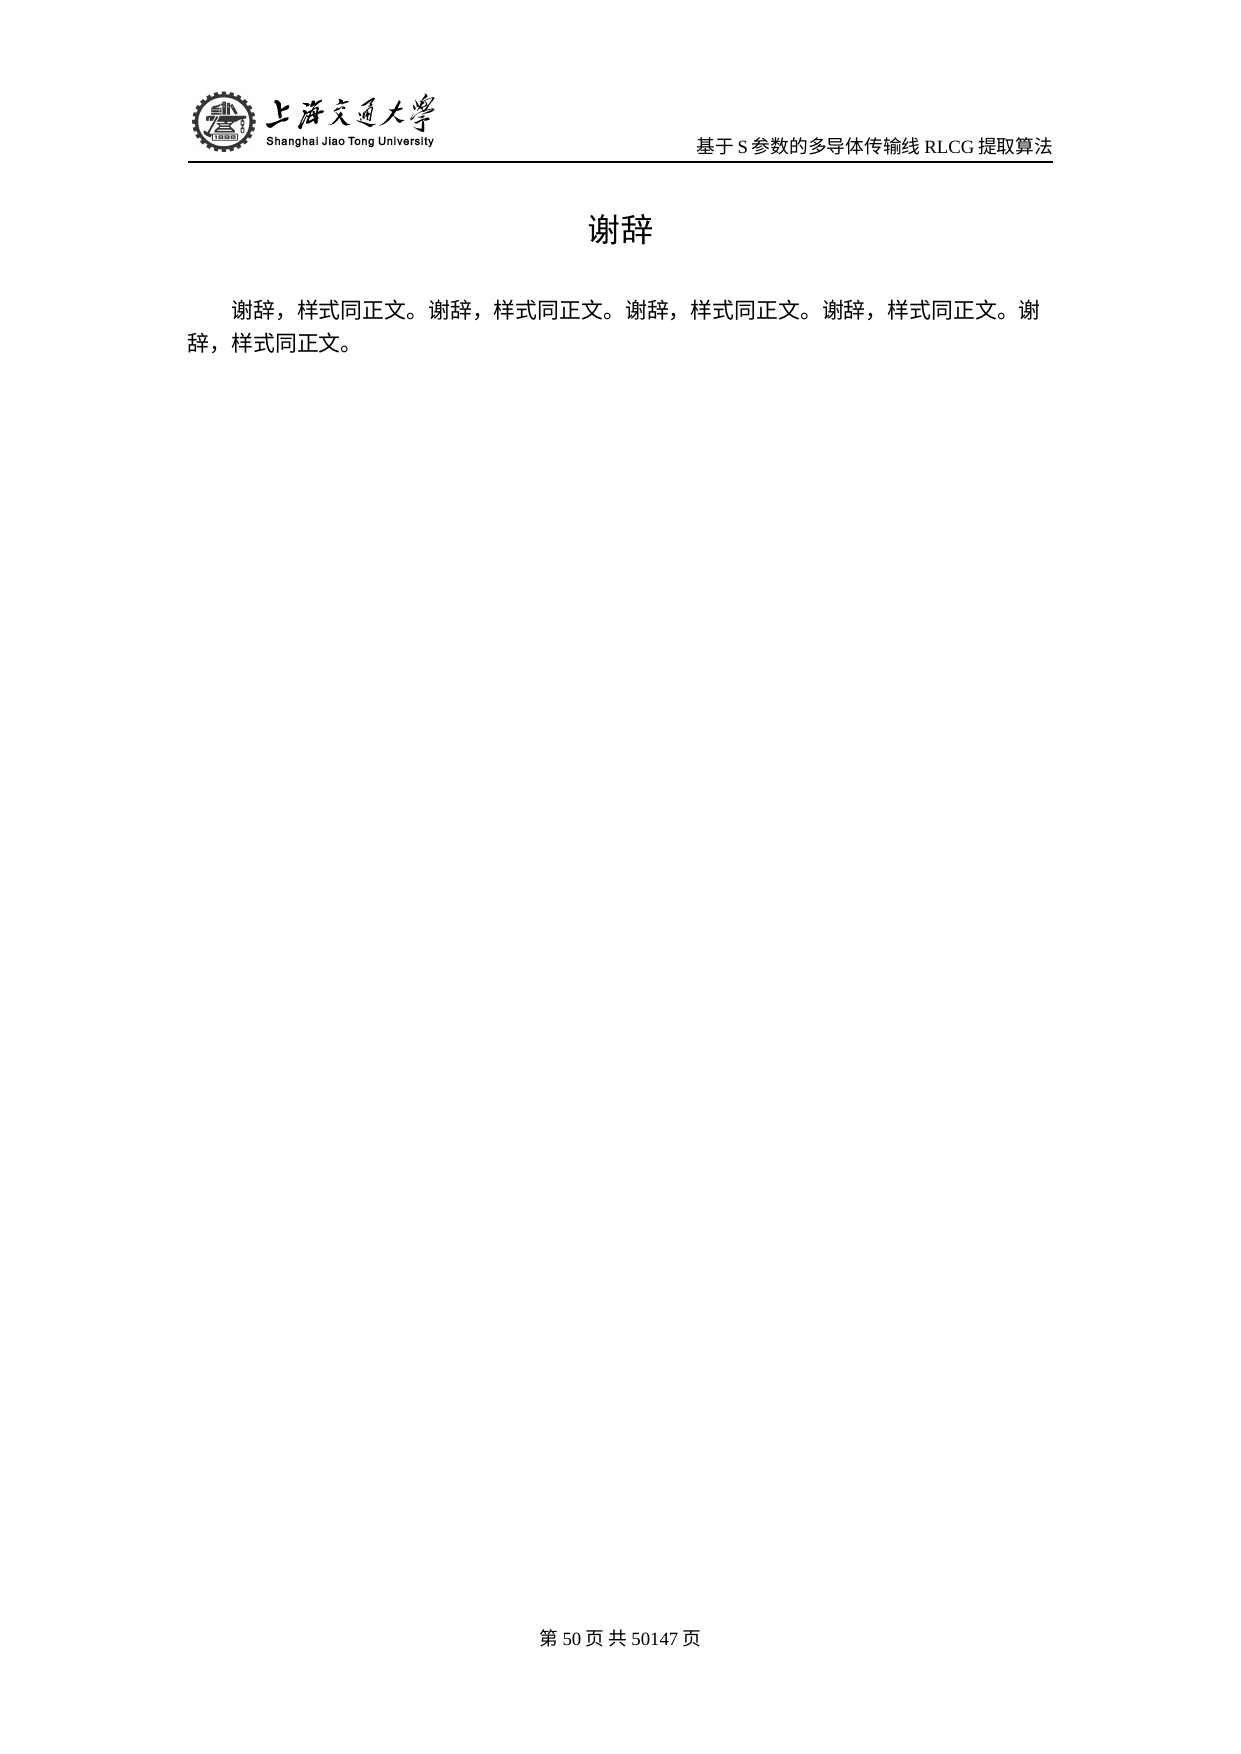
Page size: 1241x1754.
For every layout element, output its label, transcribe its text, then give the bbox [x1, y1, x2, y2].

text 谢辞，样式同正文。谢辞，样式同正文。谢辞，样式同正文。谢辞，样式同正文。谢辞，样式同正文。 [187, 293, 1053, 358]
text 谢辞 [187, 195, 1053, 260]
